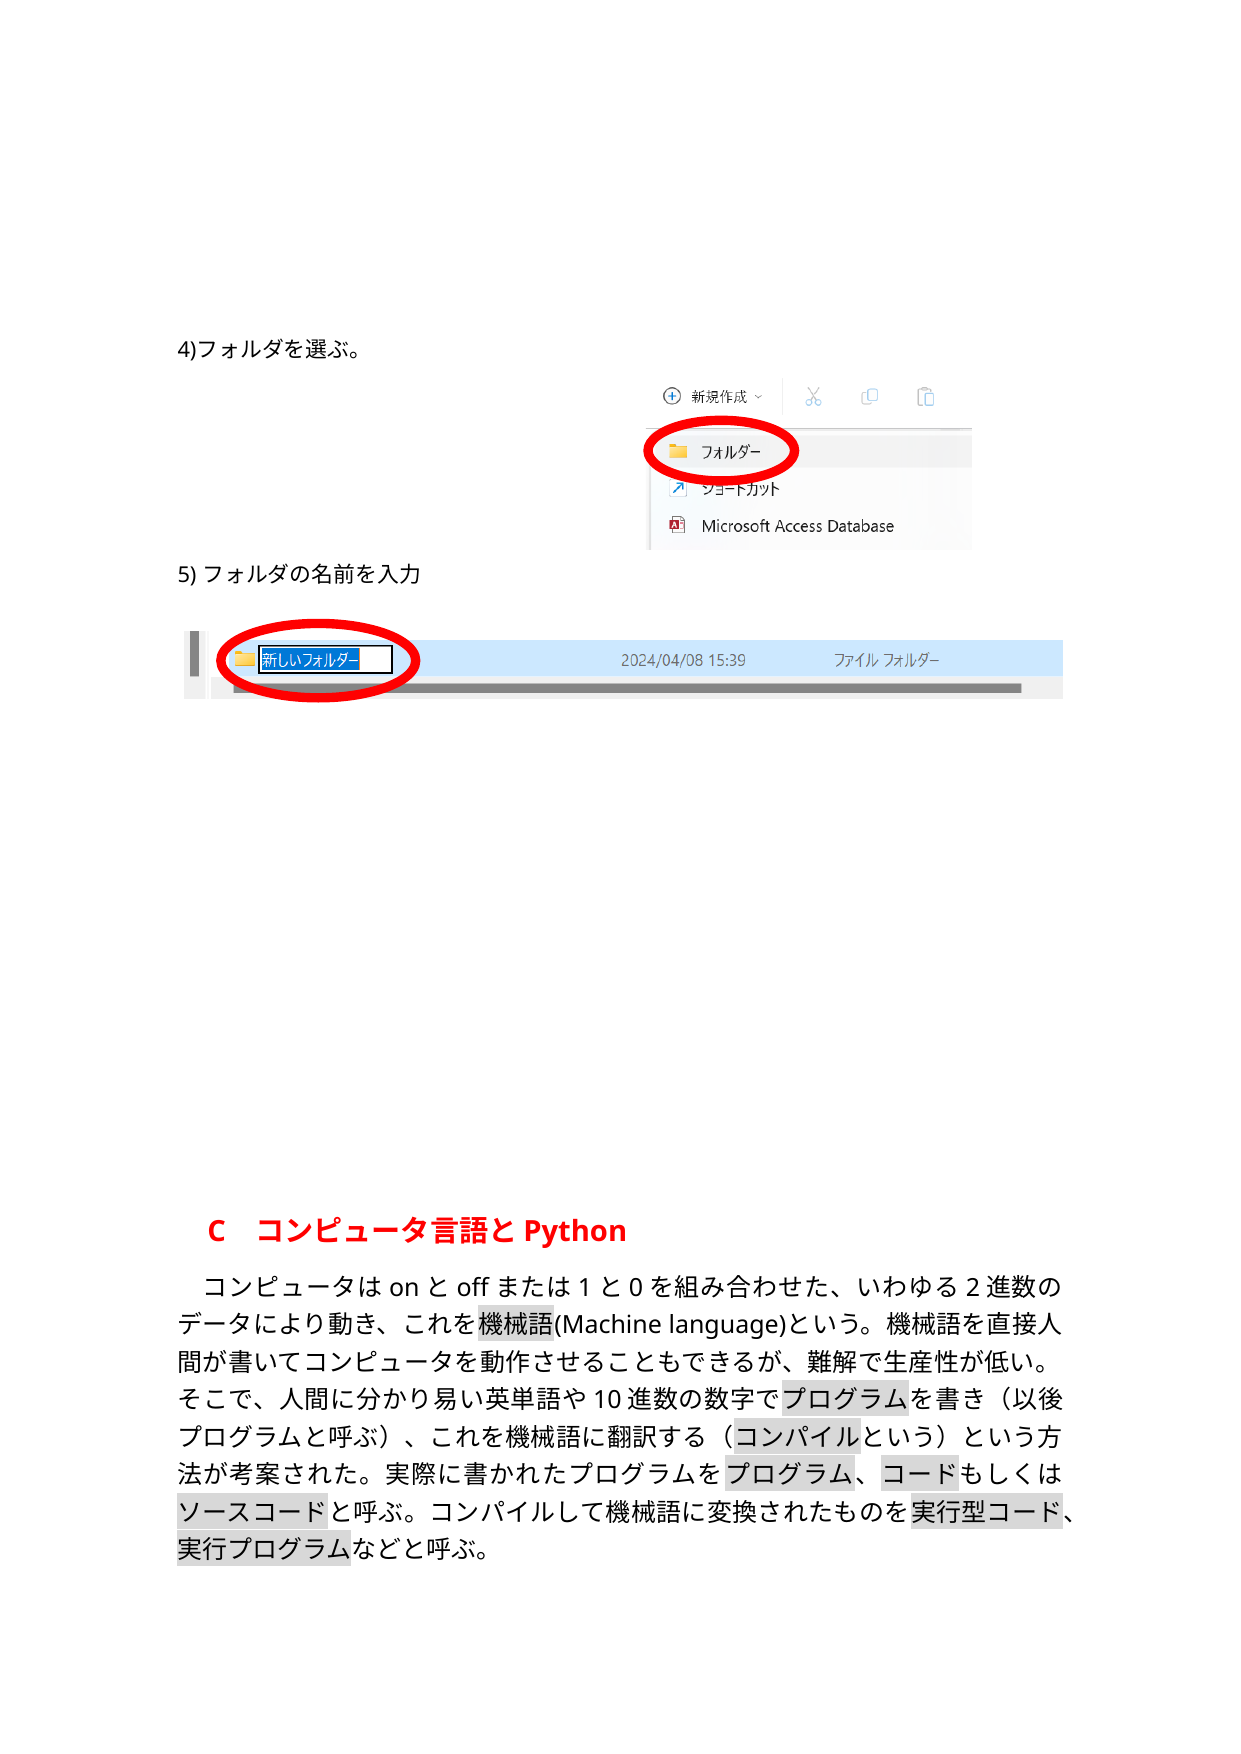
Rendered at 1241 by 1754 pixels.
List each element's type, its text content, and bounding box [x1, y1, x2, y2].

picture [177, 631, 271, 699]
picture [366, 631, 1063, 699]
picture [653, 426, 789, 476]
text C コンピュータ言語とPython [177, 1192, 1063, 1267]
picture [226, 631, 410, 693]
text 5) フォルダの名前を入力 [177, 554, 1063, 592]
picture [645, 368, 972, 550]
text 4)フォルダを選ぶ。 [177, 329, 1063, 367]
text コンピュータはonとoffまたは1と0を組み合わせた、いわゆる2進数のデータにより動き、これを機械語(Machine language)という。機械語を直接人間が書いてコンピュータを動作させることもできるが、難解で生産性が低い。そこで、人間に分かり易い英単語や10進数の数字でプログラムを書き（以後プログラムと呼ぶ）、これを機械語に翻訳する（コンパイルという）という方法が考案された。実際に書かれたプログラムをプログラム、コードもしくはソースコードと呼ぶ。コンパイルして機械語に変換されたものを実行型コード、実行プログラムなどと呼ぶ。 [177, 1267, 1063, 1567]
